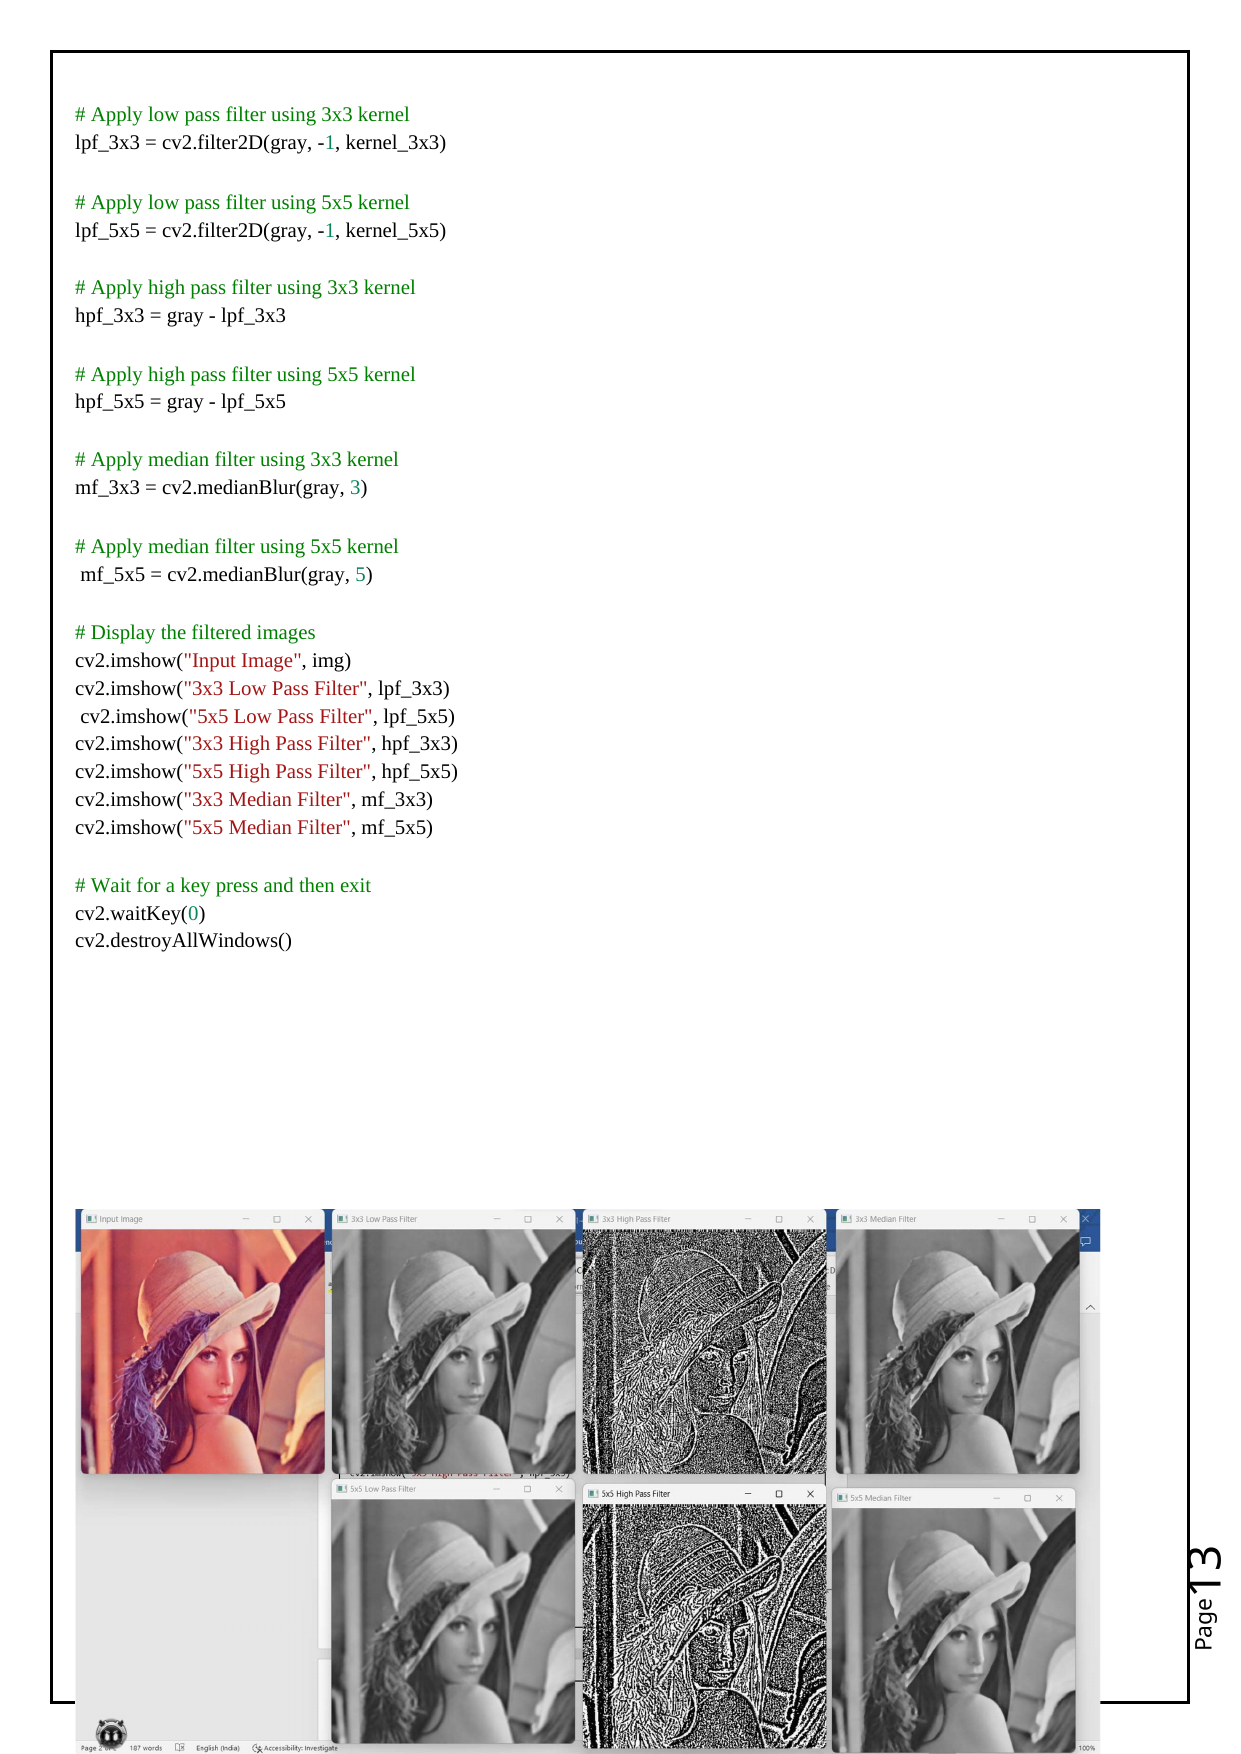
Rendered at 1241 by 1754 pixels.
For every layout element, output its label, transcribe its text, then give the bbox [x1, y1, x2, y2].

text cv2.destroyAllWindows() [75, 928, 1165, 952]
text # Wait for a key press and then exit [75, 873, 1097, 897]
text cv2.imshow("5x5 Low Pass Filter", lpf_5x5) [75, 703, 1041, 728]
text cv2.imshow("Input Image", img) [75, 648, 1041, 672]
text # Apply high pass filter using 5x5 kernel [75, 362, 1075, 386]
text # Display the filtered images [75, 620, 1041, 644]
text cv2.waitKey(0) [75, 900, 1097, 924]
picture [75, 1209, 1101, 1754]
text # Apply median filter using 5x5 kernel [75, 534, 1029, 558]
text # Apply high pass filter using 3x3 kernel [75, 275, 1075, 299]
text cv2.imshow("3x3 Median Filter", mf_3x3) [75, 787, 1041, 811]
text # Apply median filter using 3x3 kernel [75, 447, 1029, 471]
text hpf_3x3 = gray - lpf_3x3 [75, 303, 1075, 327]
text # Apply low pass filter using 5x5 kernel [75, 190, 1063, 214]
text mf_5x5 = cv2.medianBlur(gray, 5) [75, 562, 1029, 586]
text cv2.imshow("3x3 High Pass Filter", hpf_3x3) [75, 731, 1041, 755]
text # Apply low pass filter using 3x3 kernel [75, 102, 1029, 126]
text mf_3x3 = cv2.medianBlur(gray, 3) [75, 475, 1029, 499]
text hpf_5x5 = gray - lpf_5x5 [75, 389, 1075, 413]
text cv2.imshow("5x5 High Pass Filter", hpf_5x5) [75, 759, 1041, 783]
text lpf_3x3 = cv2.filter2D(gray, -1, kernel_3x3) [75, 129, 1029, 154]
text cv2.imshow("5x5 Median Filter", mf_5x5) [75, 815, 1041, 839]
text cv2.imshow("3x3 Low Pass Filter", lpf_3x3) [75, 676, 1041, 700]
text lpf_5x5 = cv2.filter2D(gray, -1, kernel_5x5) [75, 217, 1063, 242]
